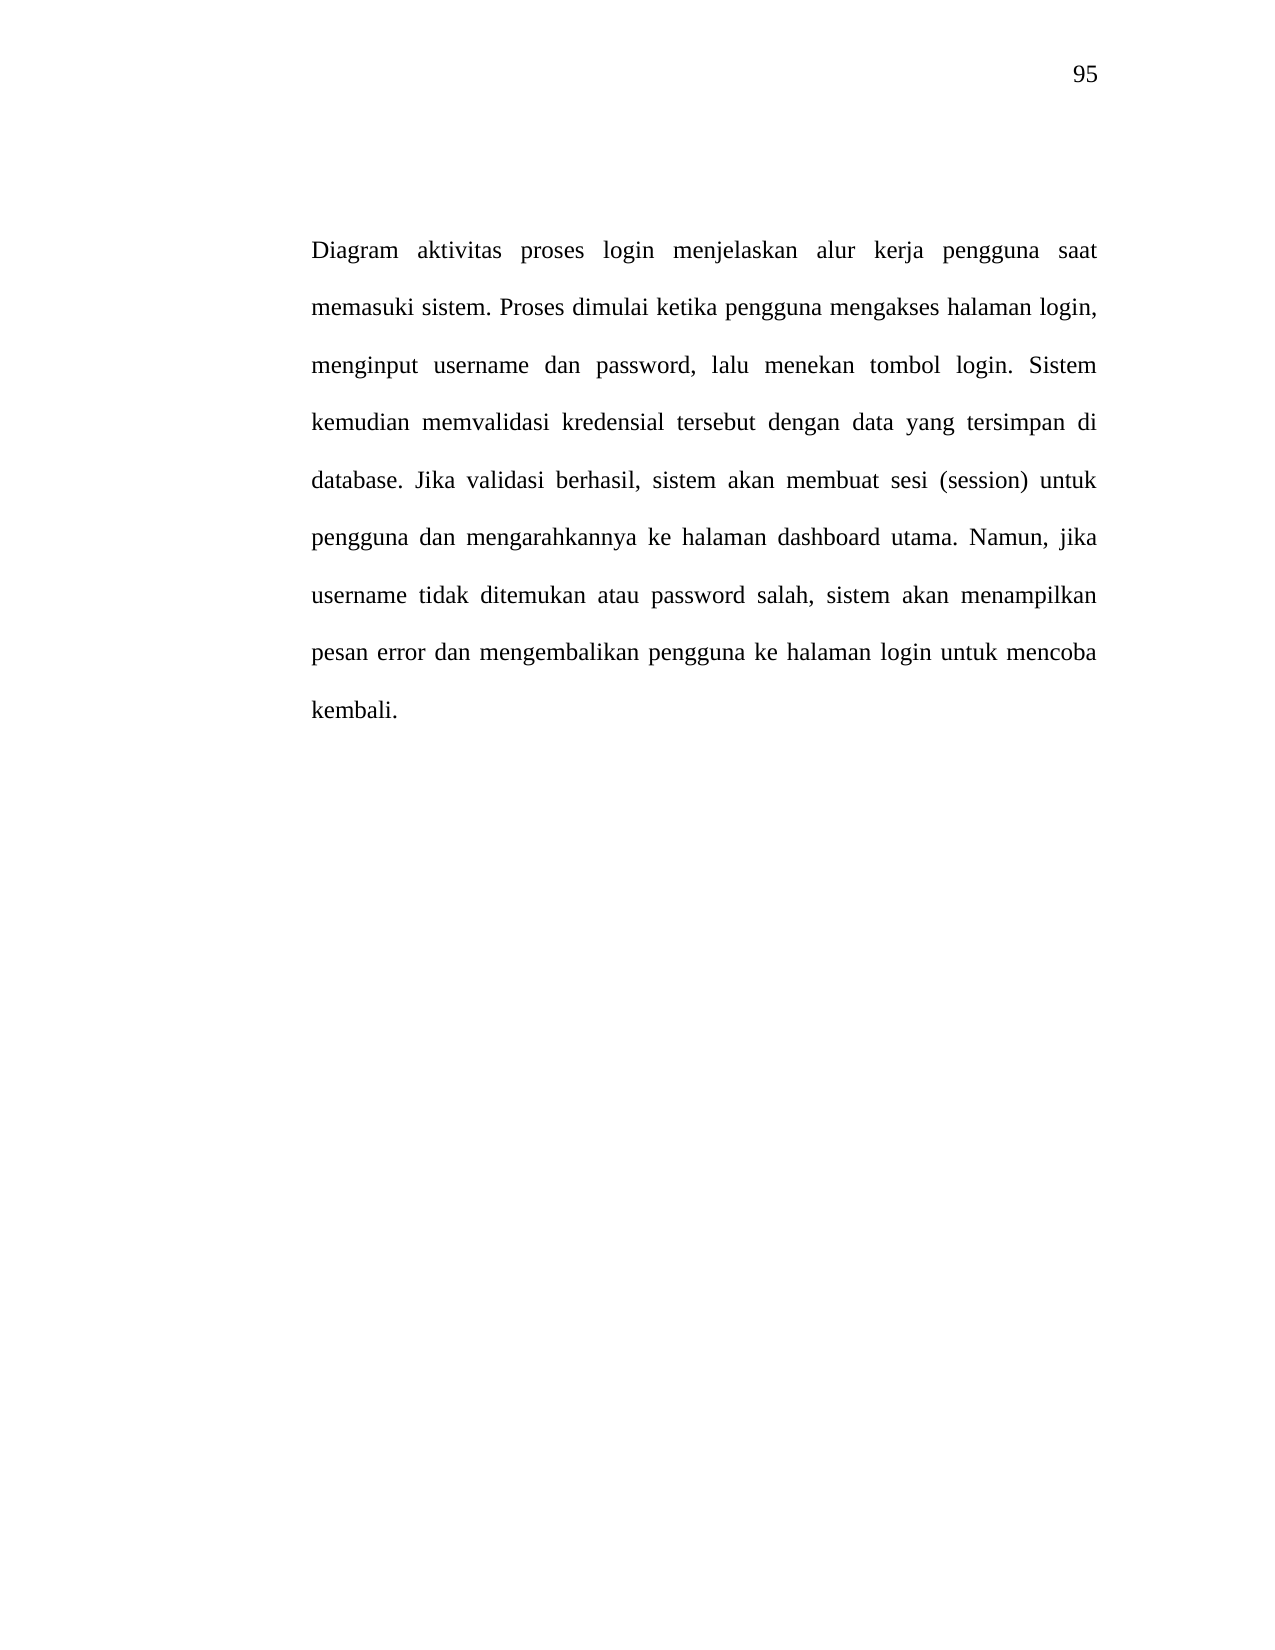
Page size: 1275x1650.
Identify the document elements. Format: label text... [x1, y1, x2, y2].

list Diagram aktivitas proses login menjelaskan alur kerja pengguna saat memasuki sistem. Proses dimulai ketika pengguna mengakses halaman login, menginput username dan password, lalu menekan tombol login. Sistem kemudian memvalidasi kredensial tersebut dengan data yang tersimpan di database. Jika validasi berhasil, sistem akan membuat sesi (session) untuk pengguna dan mengarahkannya ke halaman dashboard utama. Namun, jika username tidak ditemukan atau password salah, sistem akan menampilkan pesan error dan mengembalikan pengguna ke halaman login untuk mencoba kembali. [311, 235, 1098, 723]
